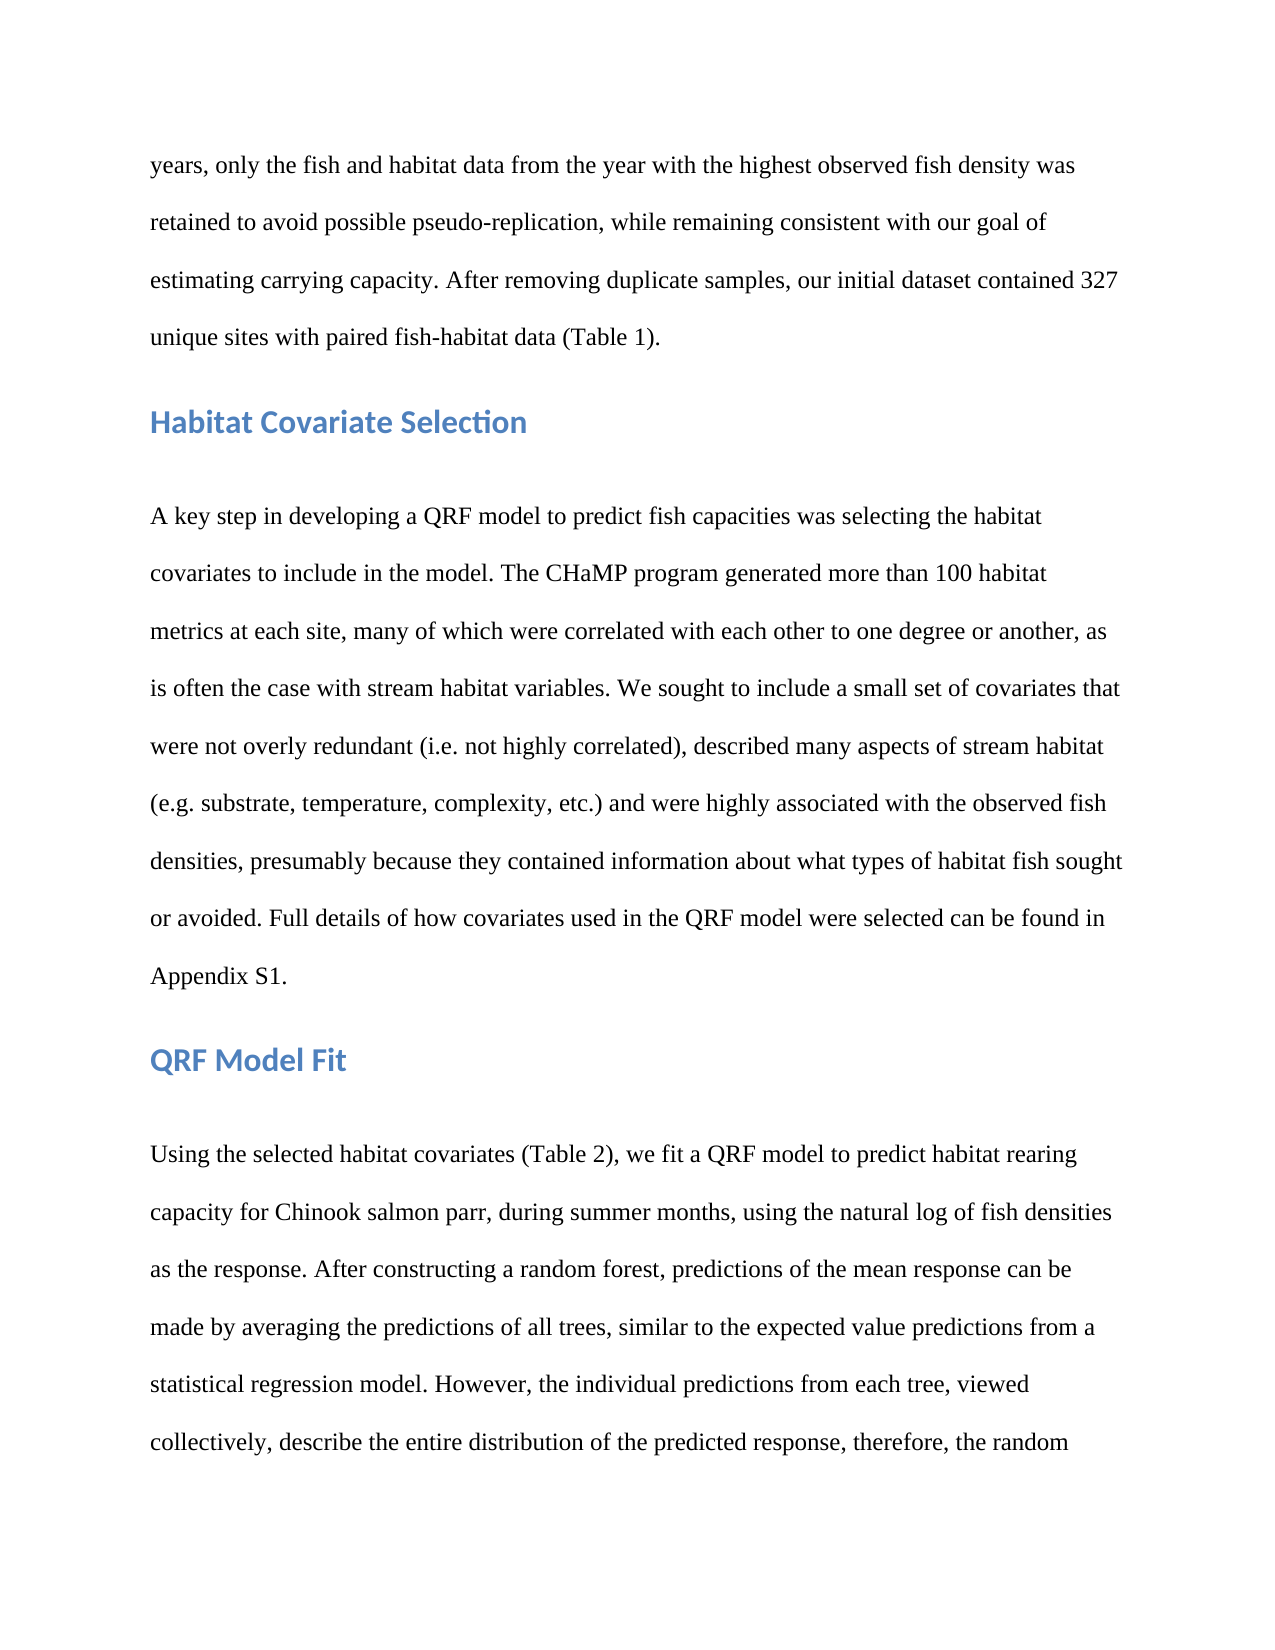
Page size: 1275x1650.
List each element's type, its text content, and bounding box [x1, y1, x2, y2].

subtitle Habitat Covariate Selection [150, 401, 1125, 442]
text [150, 150, 1125, 351]
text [150, 1139, 1125, 1456]
text A key step in developing a QRF model to predict fish capacities was selecting the habitat covariates to include in the model. The CHaMP program generated more than 100 habitat metrics at each site, many of which were correlated with each other to one degree or another, as is often the case with stream habitat variables. We sought to include a small set of covariates that were not overly redundant (i.e. not highly correlated), described many aspects of stream habitat (e.g. substrate, temperature, complexity, etc.) and were highly associated with the observed fish densities, presumably because they contained information about what types of habitat fish sought or avoided. Full details of how covariates used in the QRF model were selected can be found in Appendix S1. [150, 501, 1125, 990]
subtitle QRF Model Fit [150, 1039, 1125, 1080]
